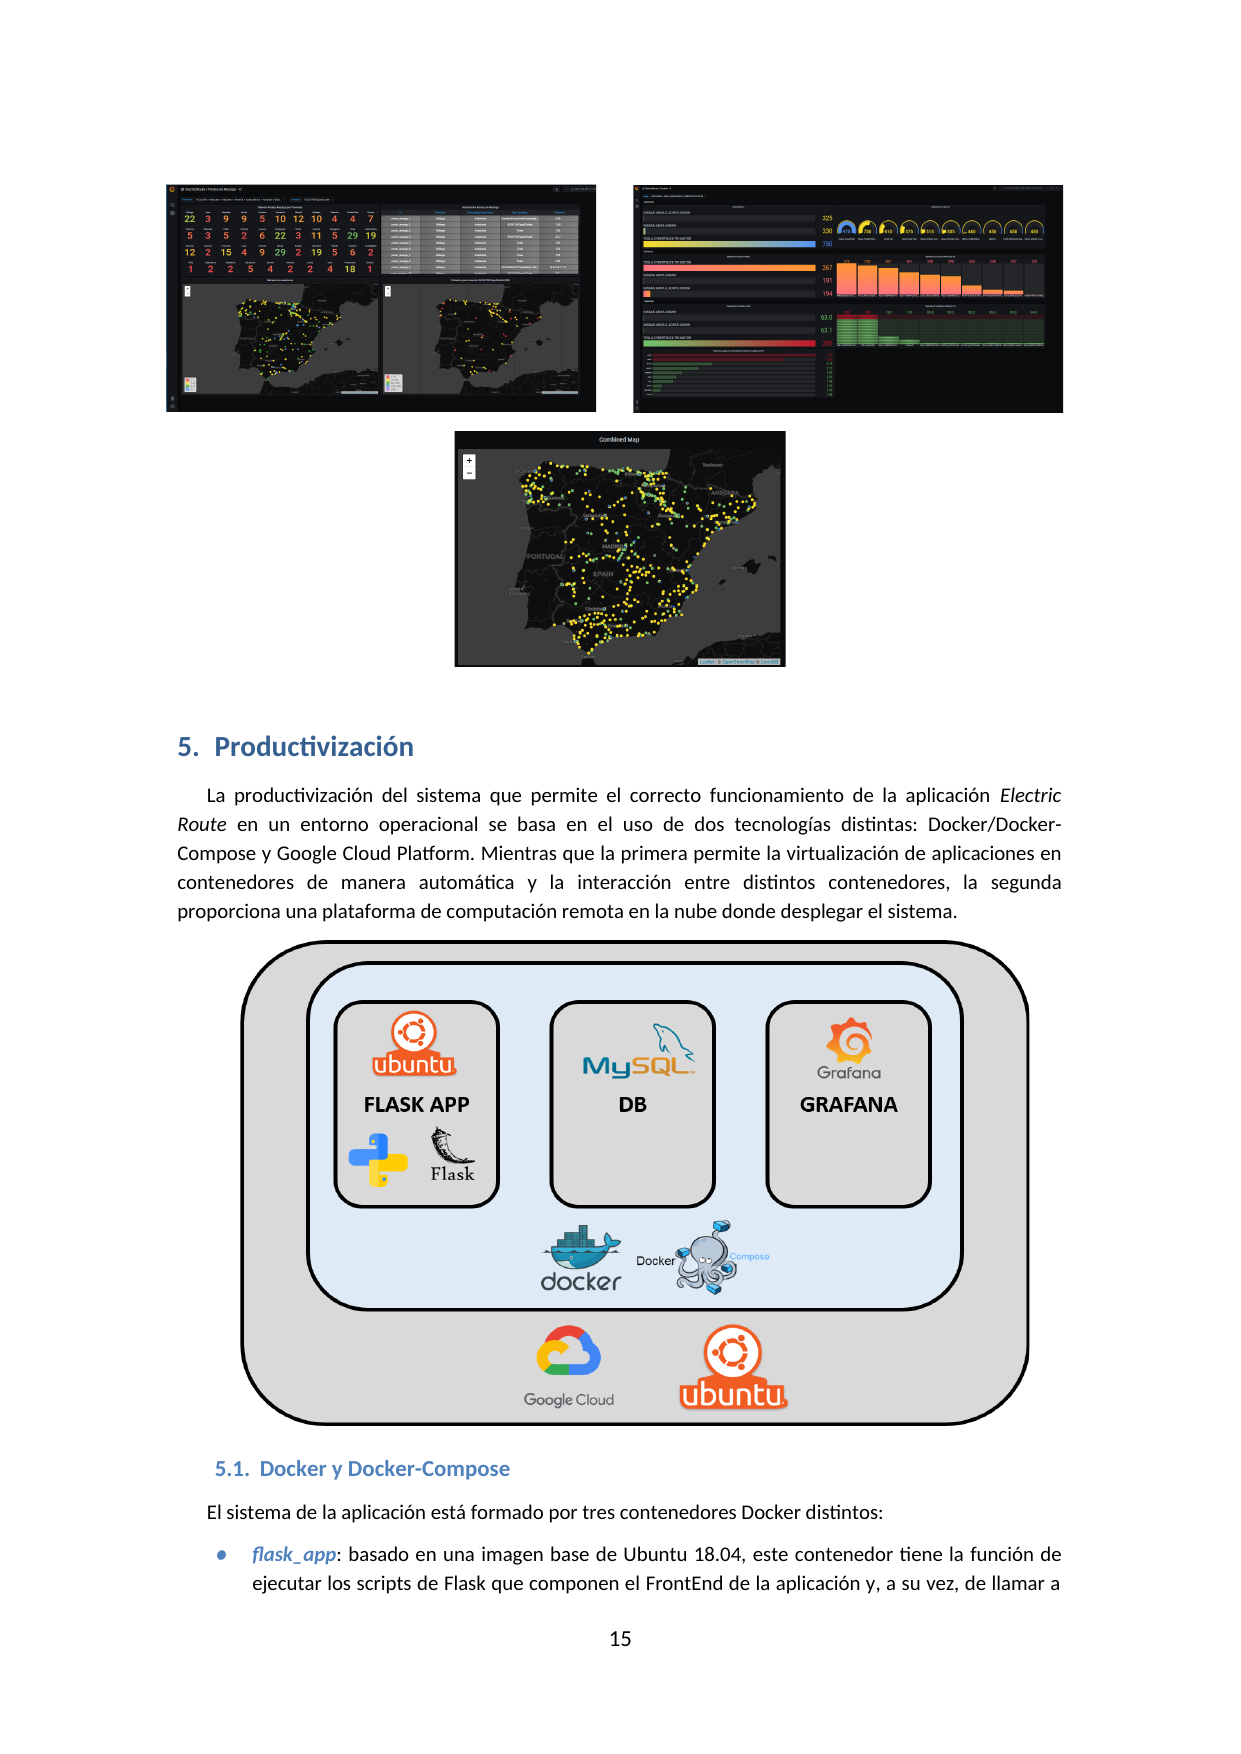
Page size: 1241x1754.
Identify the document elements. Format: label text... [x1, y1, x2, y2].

subtitle Productivización [177, 728, 1063, 764]
text El sistema de la aplicación está formado por tres contenedores Docker distintos: [177, 1499, 1063, 1524]
picture [166, 184, 597, 412]
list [214, 1541, 1063, 1595]
picture [240, 940, 1030, 1426]
subtitle Docker y Docker-Compose [214, 1454, 1063, 1482]
picture [633, 185, 1064, 413]
picture [454, 431, 786, 667]
text La productivización del sistema que permite el correcto funcionamiento de la aplicación Electric Route en un entorno operacional se basa en el uso de dos tecnologías distintas: Docker/Docker-Compose y Google Cloud Platform. Mientras que la primera permite la virtualización de aplicaciones en contenedores de manera automática y la interacción entre distintos contenedores, la segunda proporciona una plataforma de computación remota en la nube donde desplegar el sistema. [177, 782, 1063, 924]
